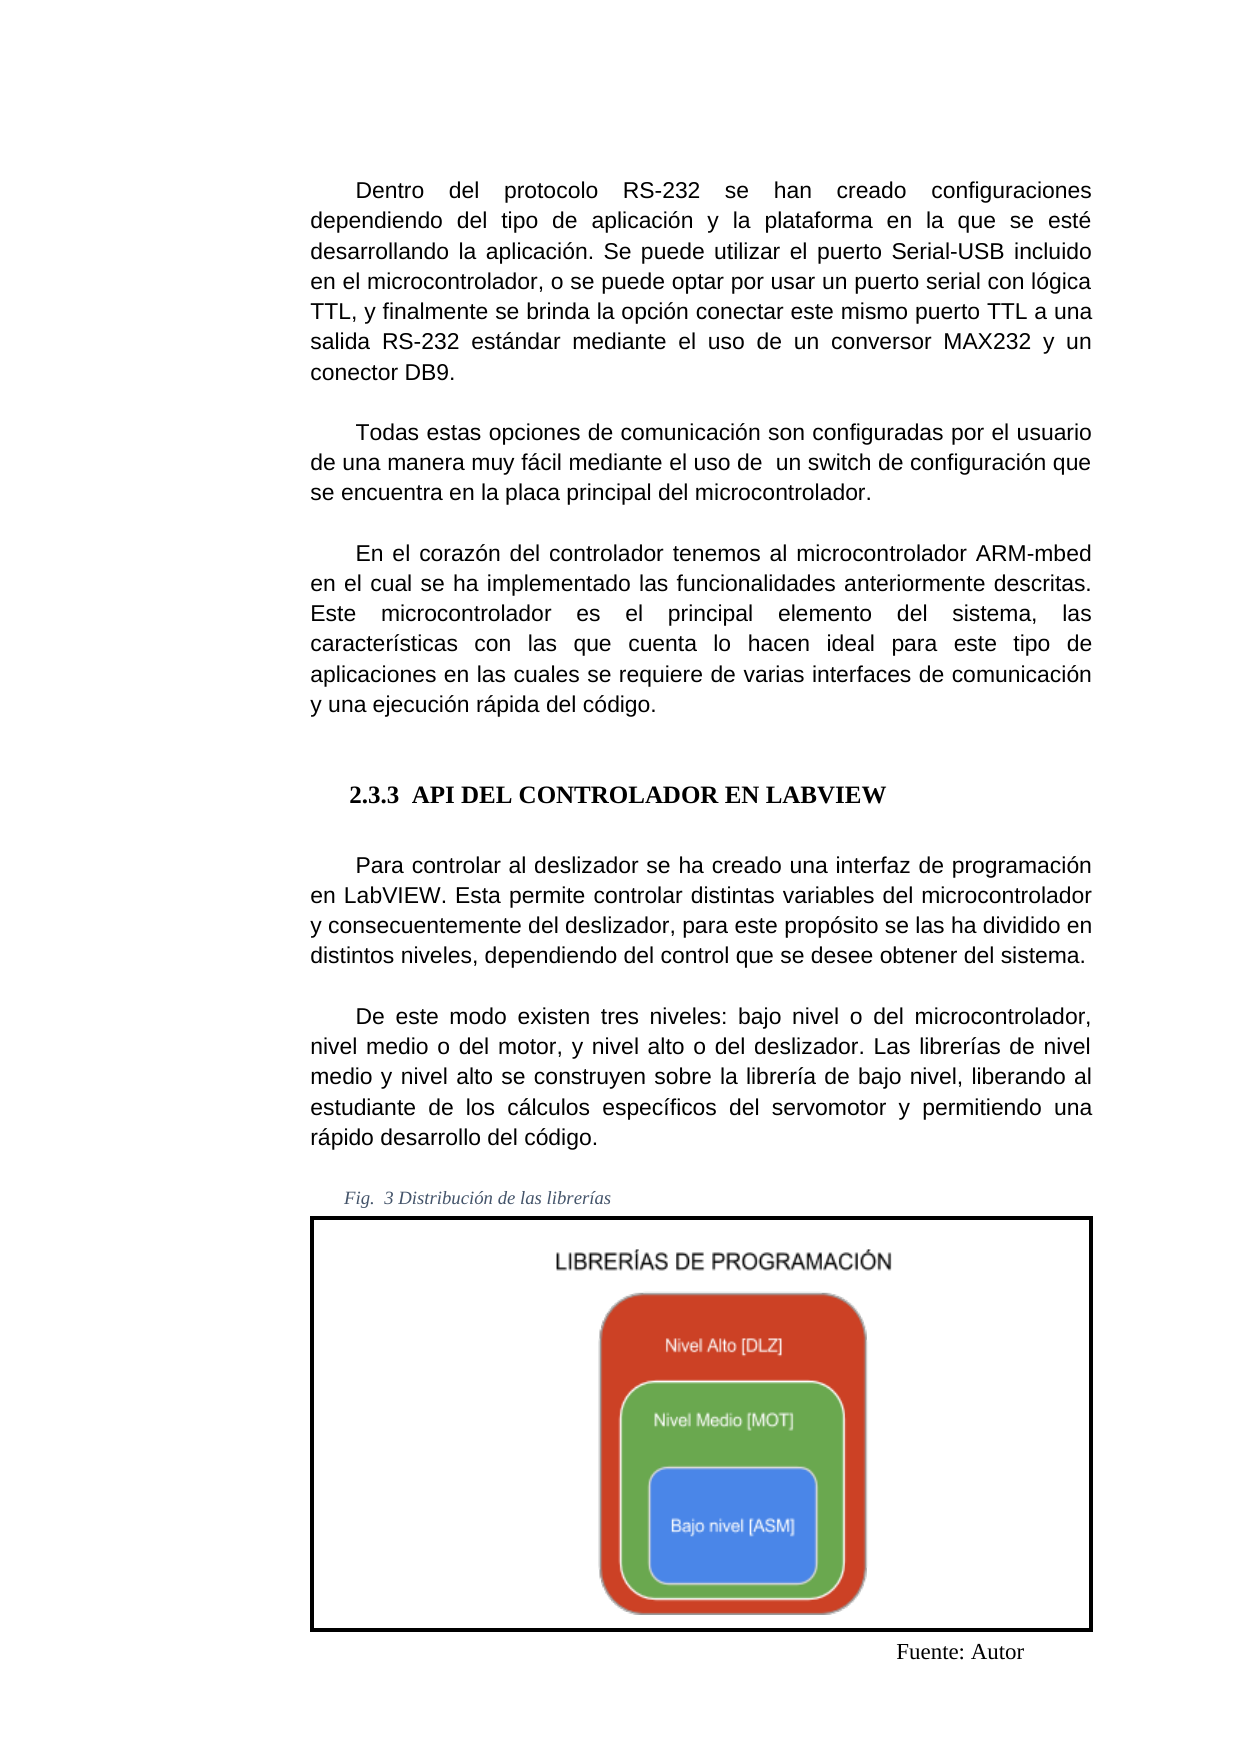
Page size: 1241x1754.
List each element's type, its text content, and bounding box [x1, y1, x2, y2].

picture [541, 1233, 907, 1615]
text Para controlar al deslizador se ha creado una interfaz de programación en LabVIEW. Esta permite controlar distintas variables del microcontrolador y consecuentemente del deslizador, para este propósito se las ha dividido en distintos niveles, dependiendo del control que se desee obtener del sistema. [310, 852, 1092, 969]
text Dentro del protocolo RS-232 se han creado configuraciones dependiendo del tipo de aplicación y la plataforma en la que se esté desarrollando la aplicación. Se puede utilizar el puerto Serial-USB incluido en el microcontrolador, o se puede optar por usar un puerto serial con lógica TTL, y finalmente se brinda la opción conectar este mismo puerto TTL a una salida RS-232 estándar mediante el uso de un conversor MAX232 y un conector DB9. [310, 177, 1092, 385]
text 2.3.3 API DEL CONTROLADOR EN LABVIEW [263, 780, 1092, 809]
text De este modo existen tres niveles: bajo nivel o del microcontrolador, nivel medio o del motor, y nivel alto o del deslizador. Las librerías de nivel medio y nivel alto se construyen sobre la librería de bajo nivel, liberando al estudiante de los cálculos específicos del servomotor y permitiendo una rápido desarrollo del código. [310, 1003, 1092, 1150]
text Todas estas opciones de comunicación son configuradas por el usuario de una manera muy fácil mediante el uso de un switch de configuración que se encuentra en la placa principal del microcontrolador. [310, 419, 1092, 506]
text En el corazón del controlador tenemos al microcontrolador ARM-mbed en el cual se ha implementado las funcionalidades anteriormente descritas. Este microcontrolador es el principal elemento del sistema, las características con las que cuenta lo hacen ideal para este tipo de aplicaciones en las cuales se requiere de varias interfaces de comunicación y una ejecución rápida del código. [310, 540, 1092, 717]
